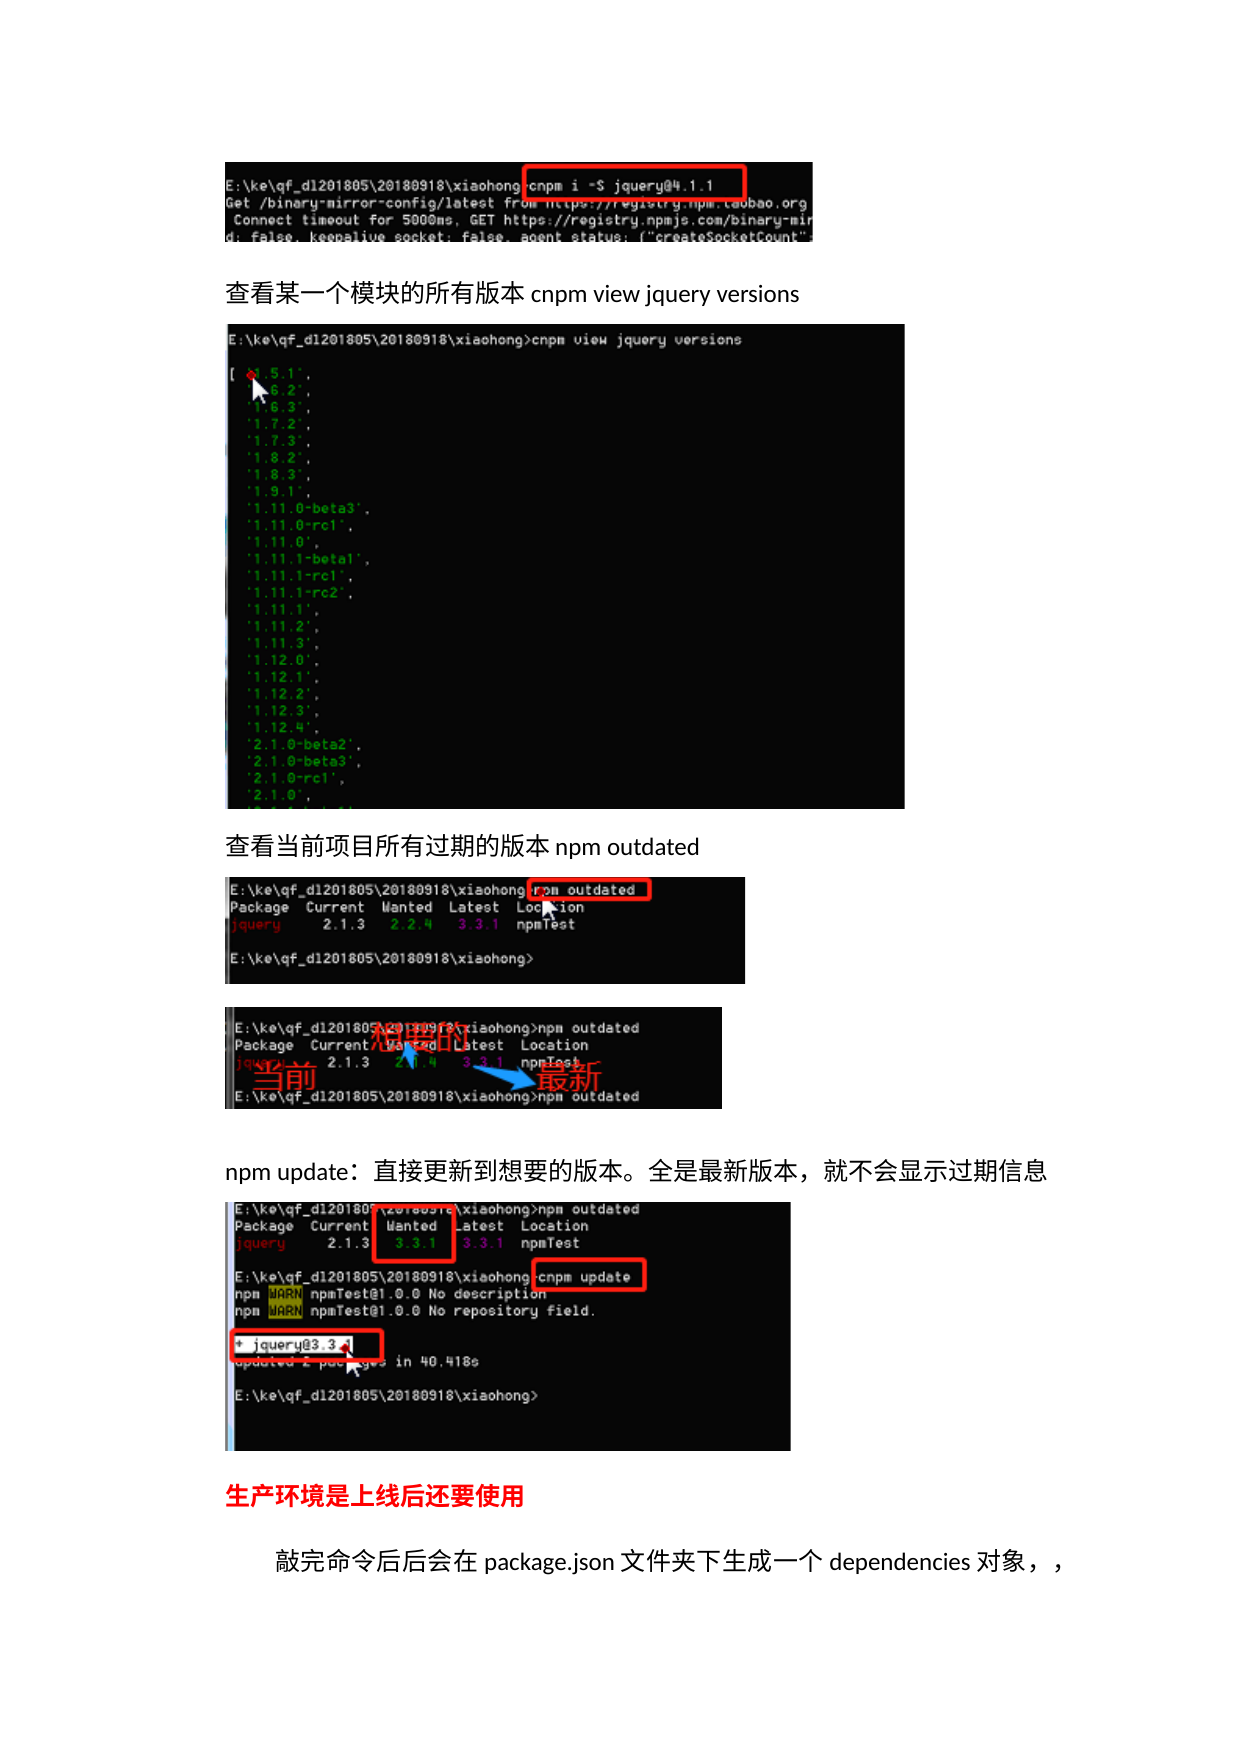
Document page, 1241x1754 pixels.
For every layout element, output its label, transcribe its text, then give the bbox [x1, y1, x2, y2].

picture [225, 1007, 722, 1109]
list 查看某一个模块的所有版本 cnpm view jquery versions [225, 259, 1053, 324]
picture [225, 1202, 791, 1451]
picture [225, 162, 813, 242]
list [225, 1527, 1053, 1592]
list npm update：直接更新到想要的版本。全是最新版本，就不会显示过期信息 [225, 1137, 1053, 1202]
list 生产环境是上线后还要使用 [225, 1462, 1053, 1527]
picture [225, 324, 905, 809]
picture [225, 877, 746, 984]
list 查看当前项目所有过期的版本npm outdated [225, 812, 1053, 877]
